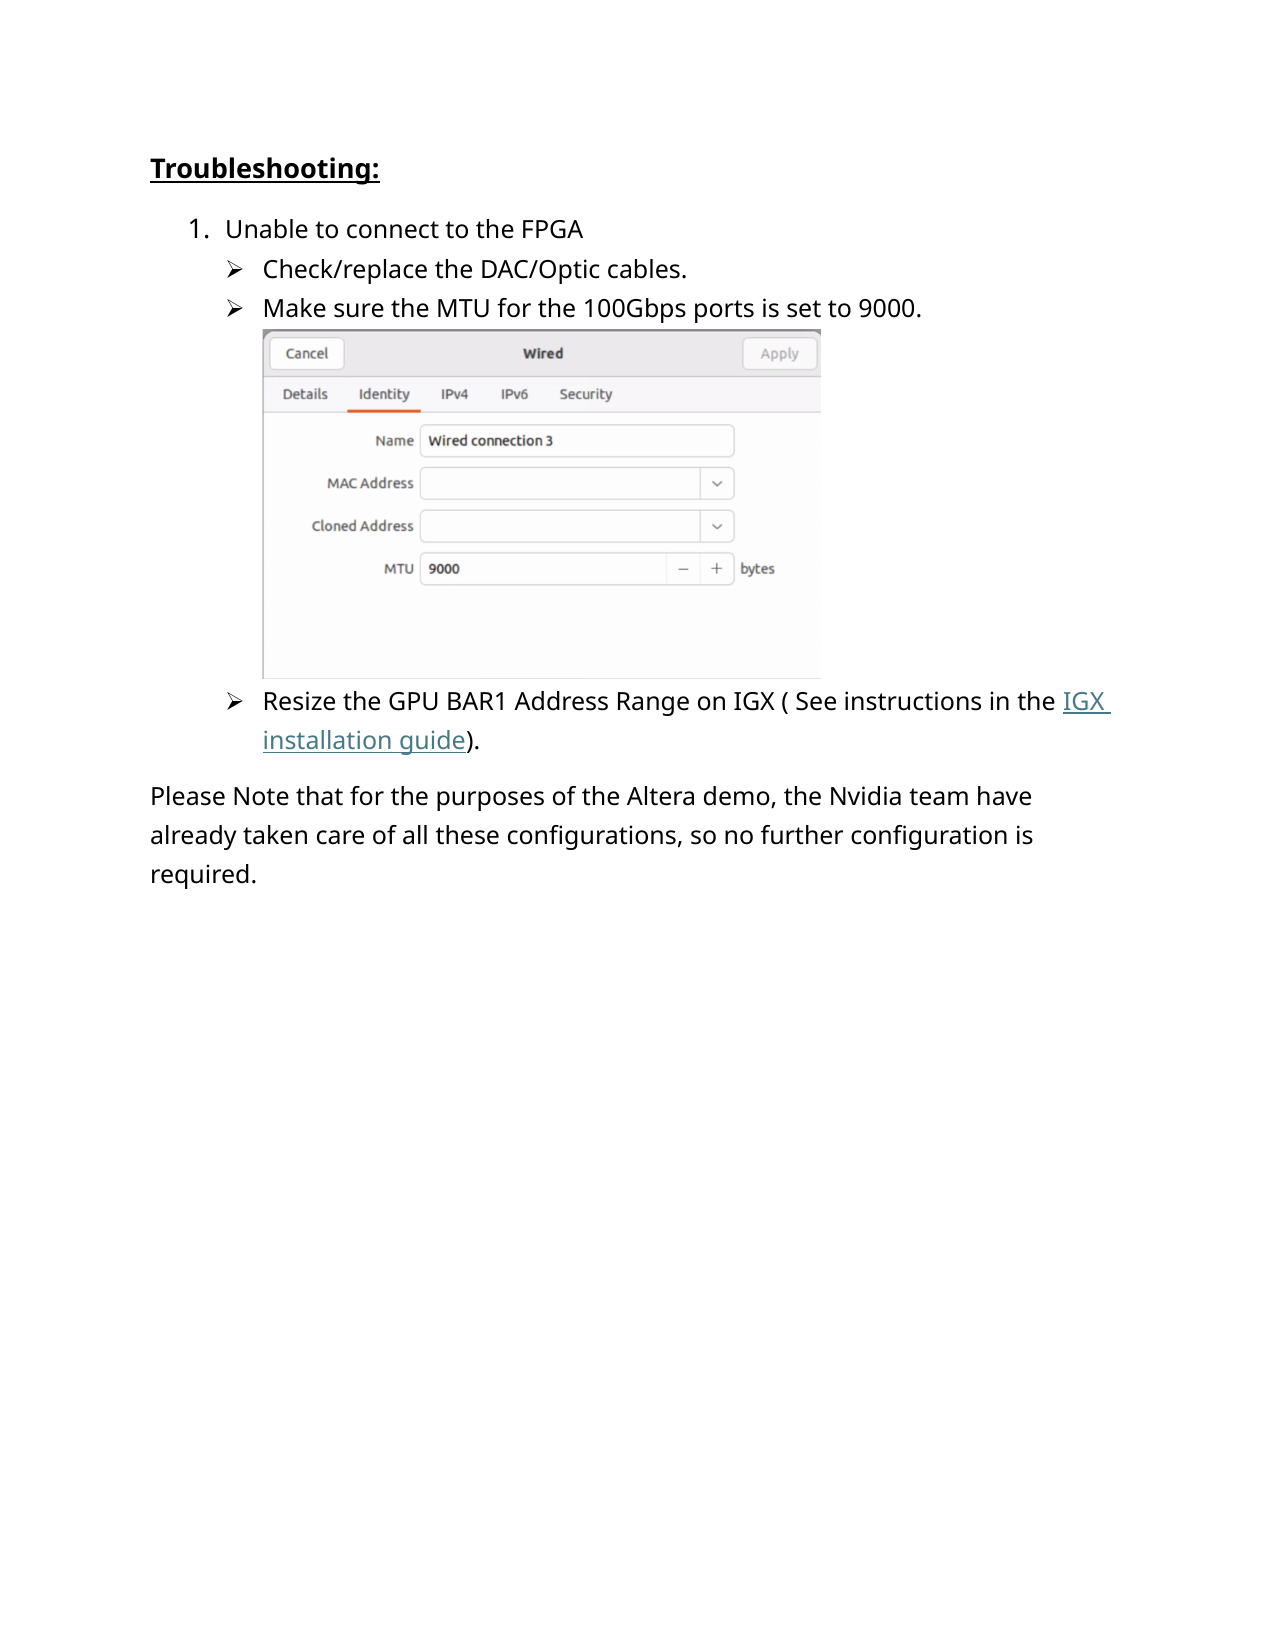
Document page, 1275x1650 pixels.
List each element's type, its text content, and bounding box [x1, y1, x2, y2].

list Check/replace the DAC/Optic cables. [225, 251, 1125, 286]
list Make sure the MTU for the 100Gbps ports is set to 9000. [225, 291, 1125, 325]
text Please Note that for the purposes of the Altera demo, the Nvidia team have already taken care of all these configurations, so no further configuration is required. [150, 779, 1125, 891]
list Unable to connect to the FPGA [187, 209, 1125, 246]
list Resize the GPU BAR1 Address Range on IGX ( See instructions in the IGX installation guide). [225, 684, 1125, 757]
text Troubleshooting: [150, 150, 1125, 187]
picture [262, 329, 821, 679]
